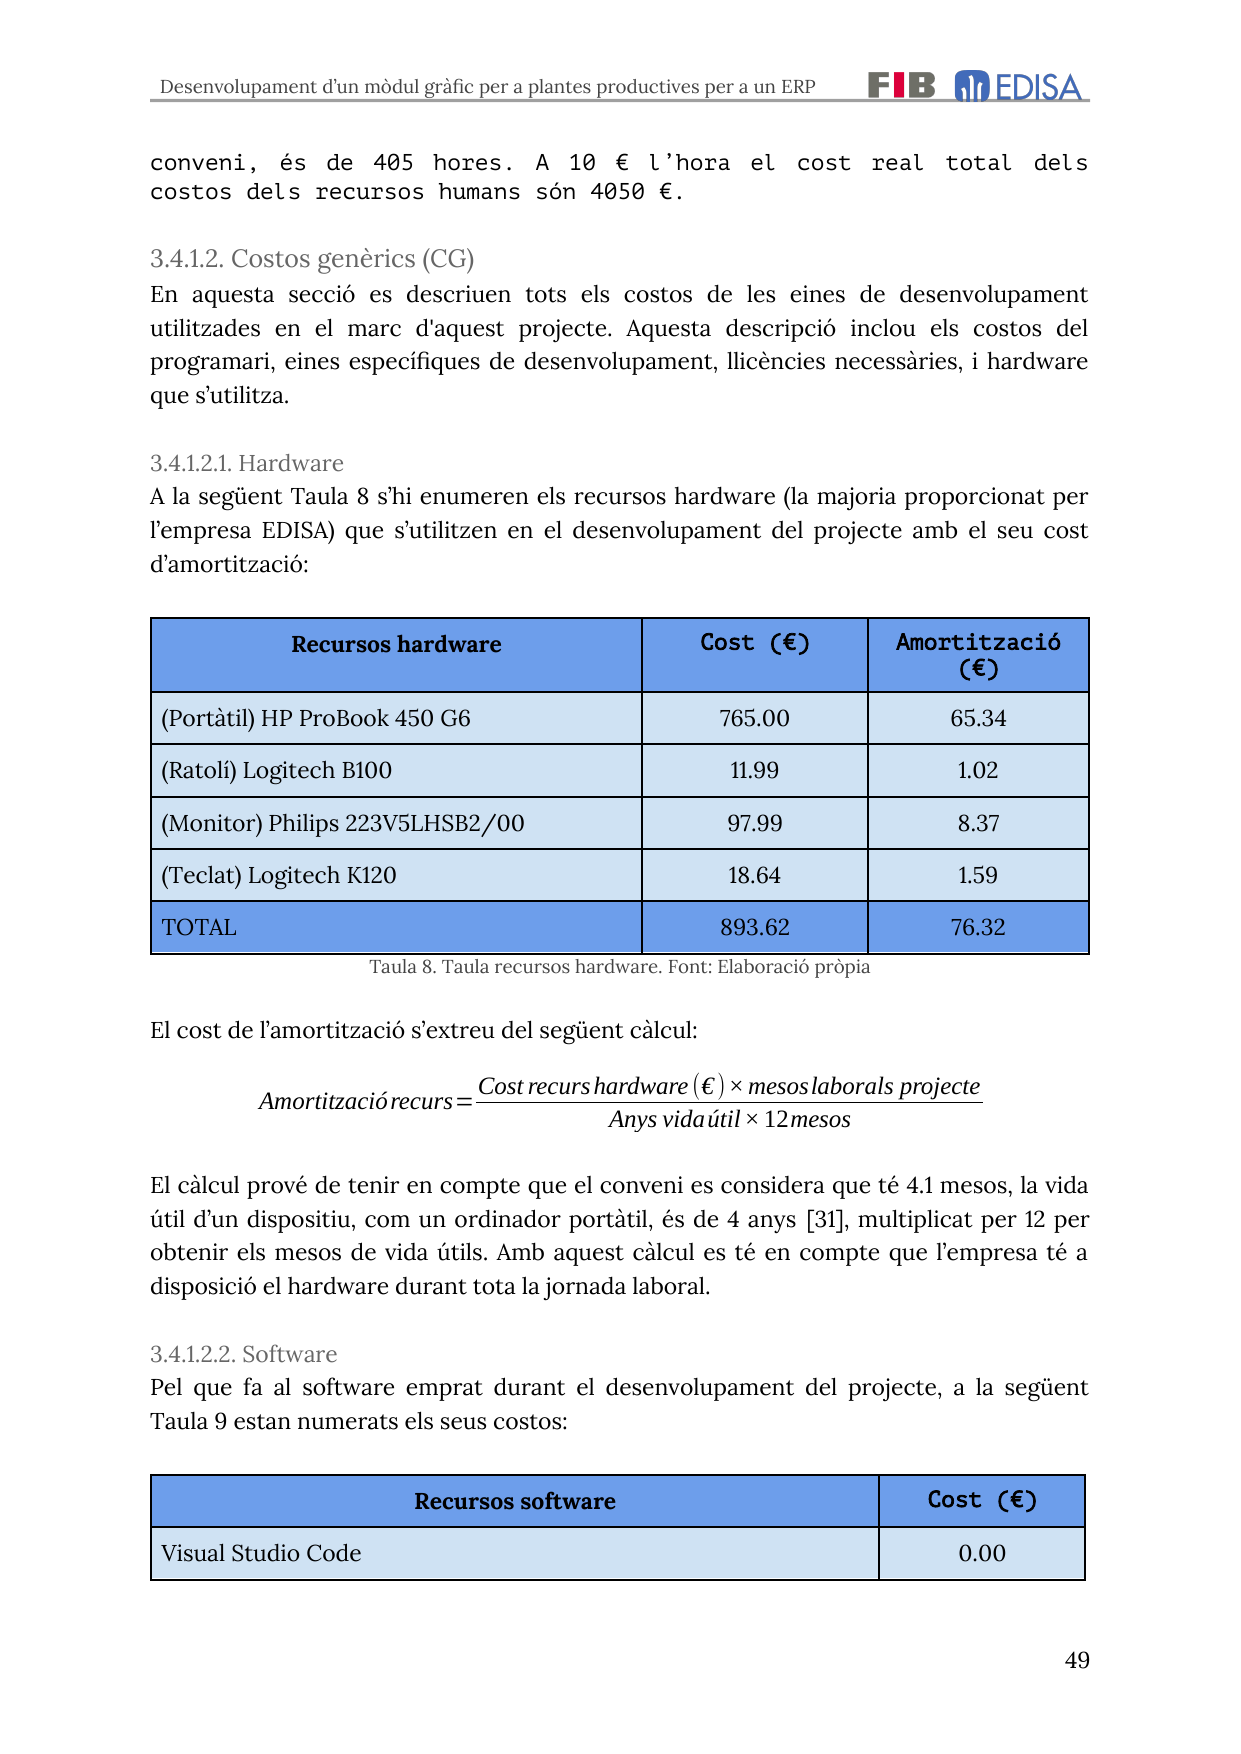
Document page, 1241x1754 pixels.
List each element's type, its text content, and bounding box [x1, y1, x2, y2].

table_cell 97.99 [643, 798, 867, 848]
table_header Cost (€) [880, 1476, 1084, 1526]
table_cell 18.64 [643, 850, 867, 900]
table_cell 1.59 [869, 850, 1088, 900]
table_cell 1.02 [869, 745, 1088, 796]
table_header Amortització (€) [869, 619, 1088, 691]
table_cell 0.00 [880, 1528, 1084, 1578]
text A la següent Taula 8 s’hi enumeren els recursos hardware (la majoria proporcionat per l’empresa EDISA) que s’utilitzen en el desenvolupament del projecte amb el seu cost d’amortització: [150, 482, 1090, 579]
picture [857, 70, 938, 102]
table_cell TOTAL [152, 902, 641, 952]
table_cell 765.00 [643, 693, 867, 743]
picture [954, 70, 1082, 102]
table_cell Visual Studio Code [152, 1528, 878, 1578]
text 3.4.1.2. Costos genèrics (CG) [150, 242, 1090, 274]
table_cell (Portàtil) HP ProBook 450 G6 [152, 693, 641, 743]
text 3.4.1.2.1. Hardware [150, 448, 1090, 477]
text Taula 8. Taula recursos hardware. Font: Elaboració pròpia [150, 955, 1090, 978]
text En aquesta secció es descriuen tots els costos de les eines de desenvolupament utilitzades en el marc d'aquest projecte. Aquesta descripció inclou els costos del programari, eines específiques de desenvolupament, llicències necessàries, i hardware que s’utilitza. [150, 279, 1090, 410]
table_header Recursos hardware [152, 619, 641, 691]
table_cell (Teclat) Logitech K120 [152, 850, 641, 900]
text El cost de l’amortització s’extreu del següent càlcul: [150, 1016, 1090, 1045]
table_header Cost (€) [643, 619, 867, 691]
table_cell 76.32 [869, 902, 1088, 952]
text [150, 150, 1090, 205]
table_cell 65.34 [869, 693, 1088, 743]
table_cell (Ratolí) Logitech B100 [152, 745, 641, 796]
table_cell 8.37 [869, 798, 1088, 848]
text 3.4.1.2.2. Software [150, 1339, 1090, 1368]
table_header Recursos software [152, 1476, 878, 1526]
table_cell (Monitor) Philips 223V5LHSB2/00 [152, 798, 641, 848]
text El càlcul prové de tenir en compte que el conveni es considera que té 4.1 mesos, la vida útil d’un dispositiu, com un ordinador portàtil, és de 4 anys [31], multiplicat per 12 per obtenir els mesos de vida útils. Amb aquest càlcul es té en compte que l’empresa té a disposició el hardware durant tota la jornada laboral. [150, 1170, 1090, 1301]
text Pel que fa al software emprat durant el desenvolupament del projecte, a la següent Taula 9 estan numerats els seus costos: [150, 1373, 1090, 1436]
table_cell 893.62 [643, 902, 867, 952]
table_cell 11.99 [643, 745, 867, 796]
